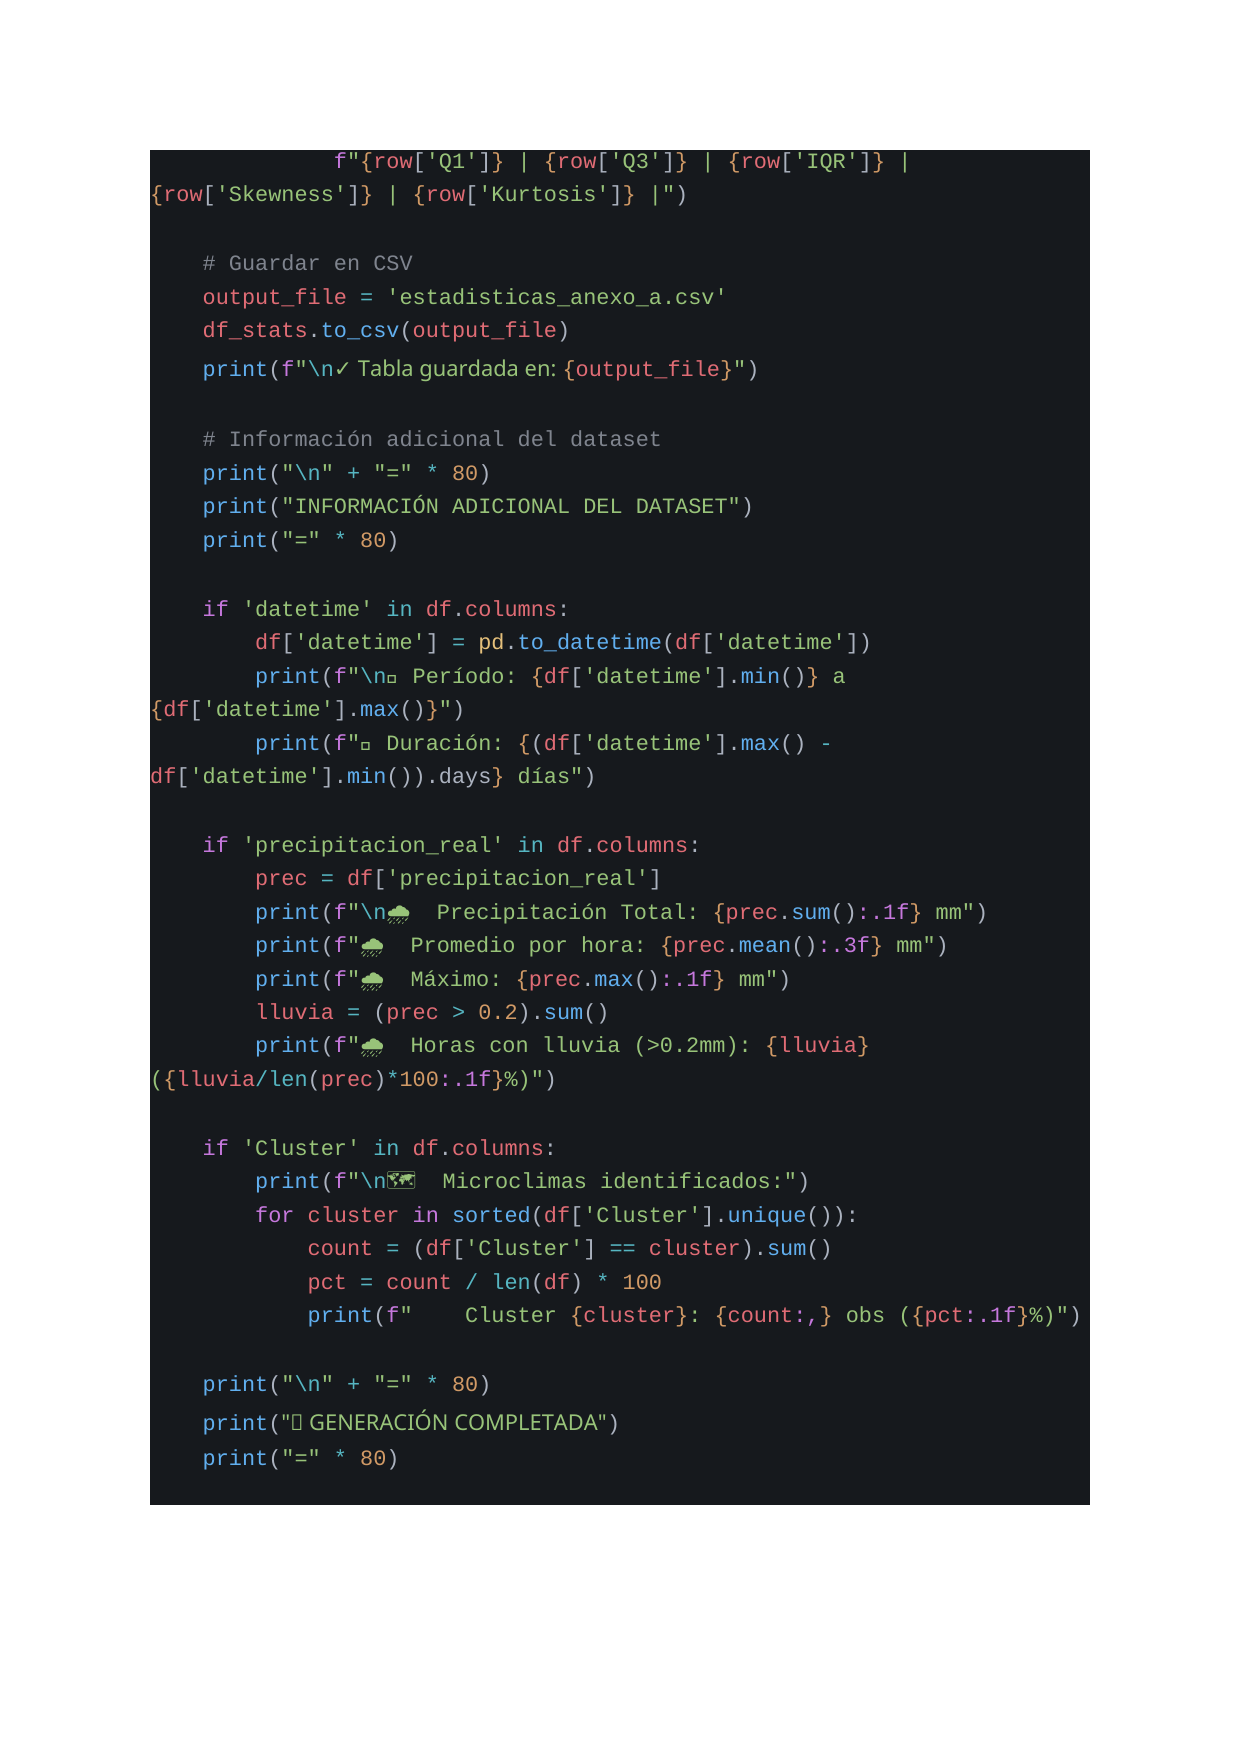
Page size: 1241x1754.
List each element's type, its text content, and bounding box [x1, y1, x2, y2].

text if 'Cluster' in df.columns: [150, 1137, 1090, 1162]
text print(f"🌧️ Promedio por hora: {prec.mean():.3f} mm") [150, 934, 1090, 959]
text f"{row['Q1']} | {row['Q3']} | {row['IQR']} | {row['Skewness']} | {row['Kurtosis']} |") [150, 150, 1090, 208]
text print(f"🌧️ Máximo: {prec.max():.1f} mm") [150, 968, 1090, 993]
text for cluster in sorted(df['Cluster'].unique()): [150, 1204, 1090, 1229]
text print(f"\n📅 Período: {df['datetime'].min()} a {df['datetime'].max()}") [150, 665, 1090, 723]
text # Información adicional del dataset [150, 429, 1090, 453]
text df['datetime'] = pd.to_datetime(df['datetime']) [150, 631, 1090, 656]
text count = (df['Cluster'] == cluster).sum() [150, 1237, 1090, 1262]
text # Guardar en CSV [150, 252, 1090, 277]
text print(f"\n🌧️ Precipitación Total: {prec.sum():.1f} mm") [150, 901, 1090, 926]
text print("INFORMACIÓN ADICIONAL DEL DATASET") [150, 496, 1090, 520]
text print("\n" + "=" * 80) [150, 1373, 1090, 1398]
text print(f"\n✓ Tabla guardada en: {output_file}") [150, 353, 1090, 383]
text if 'precipitacion_real' in df.columns: [150, 834, 1090, 859]
text print("\n" + "=" * 80) [150, 462, 1090, 487]
text print(f"\n🗺️ Microclimas identificados:") [150, 1171, 1090, 1195]
text df_stats.to_csv(output_file) [150, 319, 1090, 344]
text lluvia = (prec > 0.2).sum() [150, 1001, 1090, 1026]
text pct = count / len(df) * 100 [150, 1271, 1090, 1296]
text print("=" * 80) [150, 529, 1090, 554]
text if 'datetime' in df.columns: [150, 598, 1090, 623]
text prec = df['precipitacion_real'] [150, 867, 1090, 892]
text print(f"📅 Duración: {(df['datetime'].max() - df['datetime'].min()).days} días") [150, 732, 1090, 790]
text print(f"🌧️ Horas con lluvia (>0.2mm): {lluvia} ({lluvia/len(prec)*100:.1f}%)") [150, 1035, 1090, 1093]
text print("=" * 80) [150, 1447, 1090, 1472]
text print(f" Cluster {cluster}: {count:,} obs ({pct:.1f}%)") [150, 1304, 1090, 1329]
text output_file = 'estadisticas_anexo_a.csv' [150, 286, 1090, 311]
text print("✅ GENERACIÓN COMPLETADA") [150, 1407, 1090, 1437]
